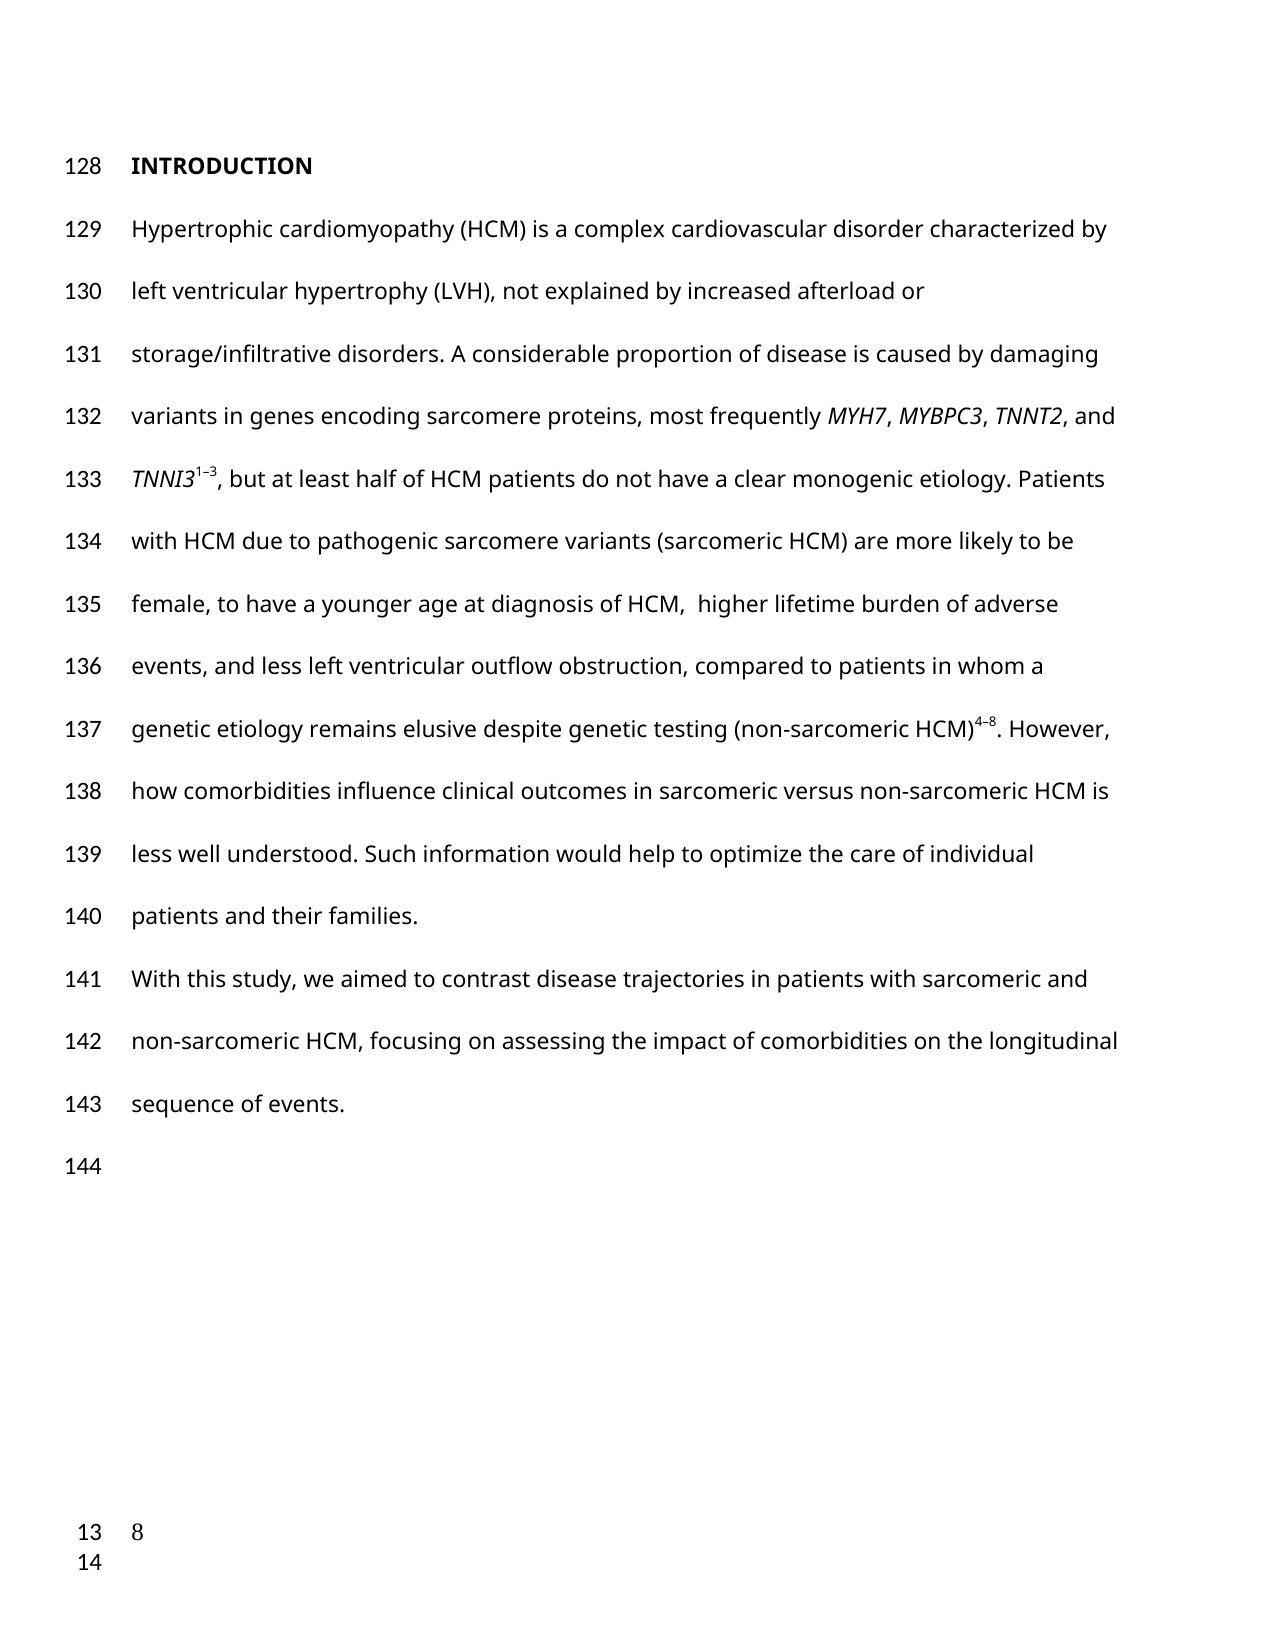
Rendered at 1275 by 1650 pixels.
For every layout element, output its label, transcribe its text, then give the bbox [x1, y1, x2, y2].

text With this study, we aimed to contrast disease trajectories in patients with sarcomeric and non-sarcomeric HCM, focusing on assessing the impact of comorbidities on the longitudinal sequence of events. [131, 962, 1125, 1119]
text Hypertrophic cardiomyopathy (HCM) is a complex cardiovascular disorder characterized by left ventricular hypertrophy (LVH), not explained by increased afterload or storage/infiltrative disorders. A considerable proportion of disease is caused by damaging variants in genes encoding sarcomere proteins, most frequently MYH7, MYBPC3, TNNT2, and TNNI31–3, but at least half of HCM patients do not have a clear monogenic etiology. Patients with HCM due to pathogenic sarcomere variants (sarcomeric HCM) are more likely to be female, to have a younger age at diagnosis of HCM, higher lifetime burden of adverse events, and less left ventricular outflow obstruction, compared to patients in whom a genetic etiology remains elusive despite genetic testing (non-sarcomeric HCM)4–8. However, how comorbidities influence clinical outcomes in sarcomeric versus non-sarcomeric HCM is less well understood. Such information would help to optimize the care of individual patients and their families. [131, 212, 1125, 931]
text INTRODUCTION [131, 150, 1125, 181]
